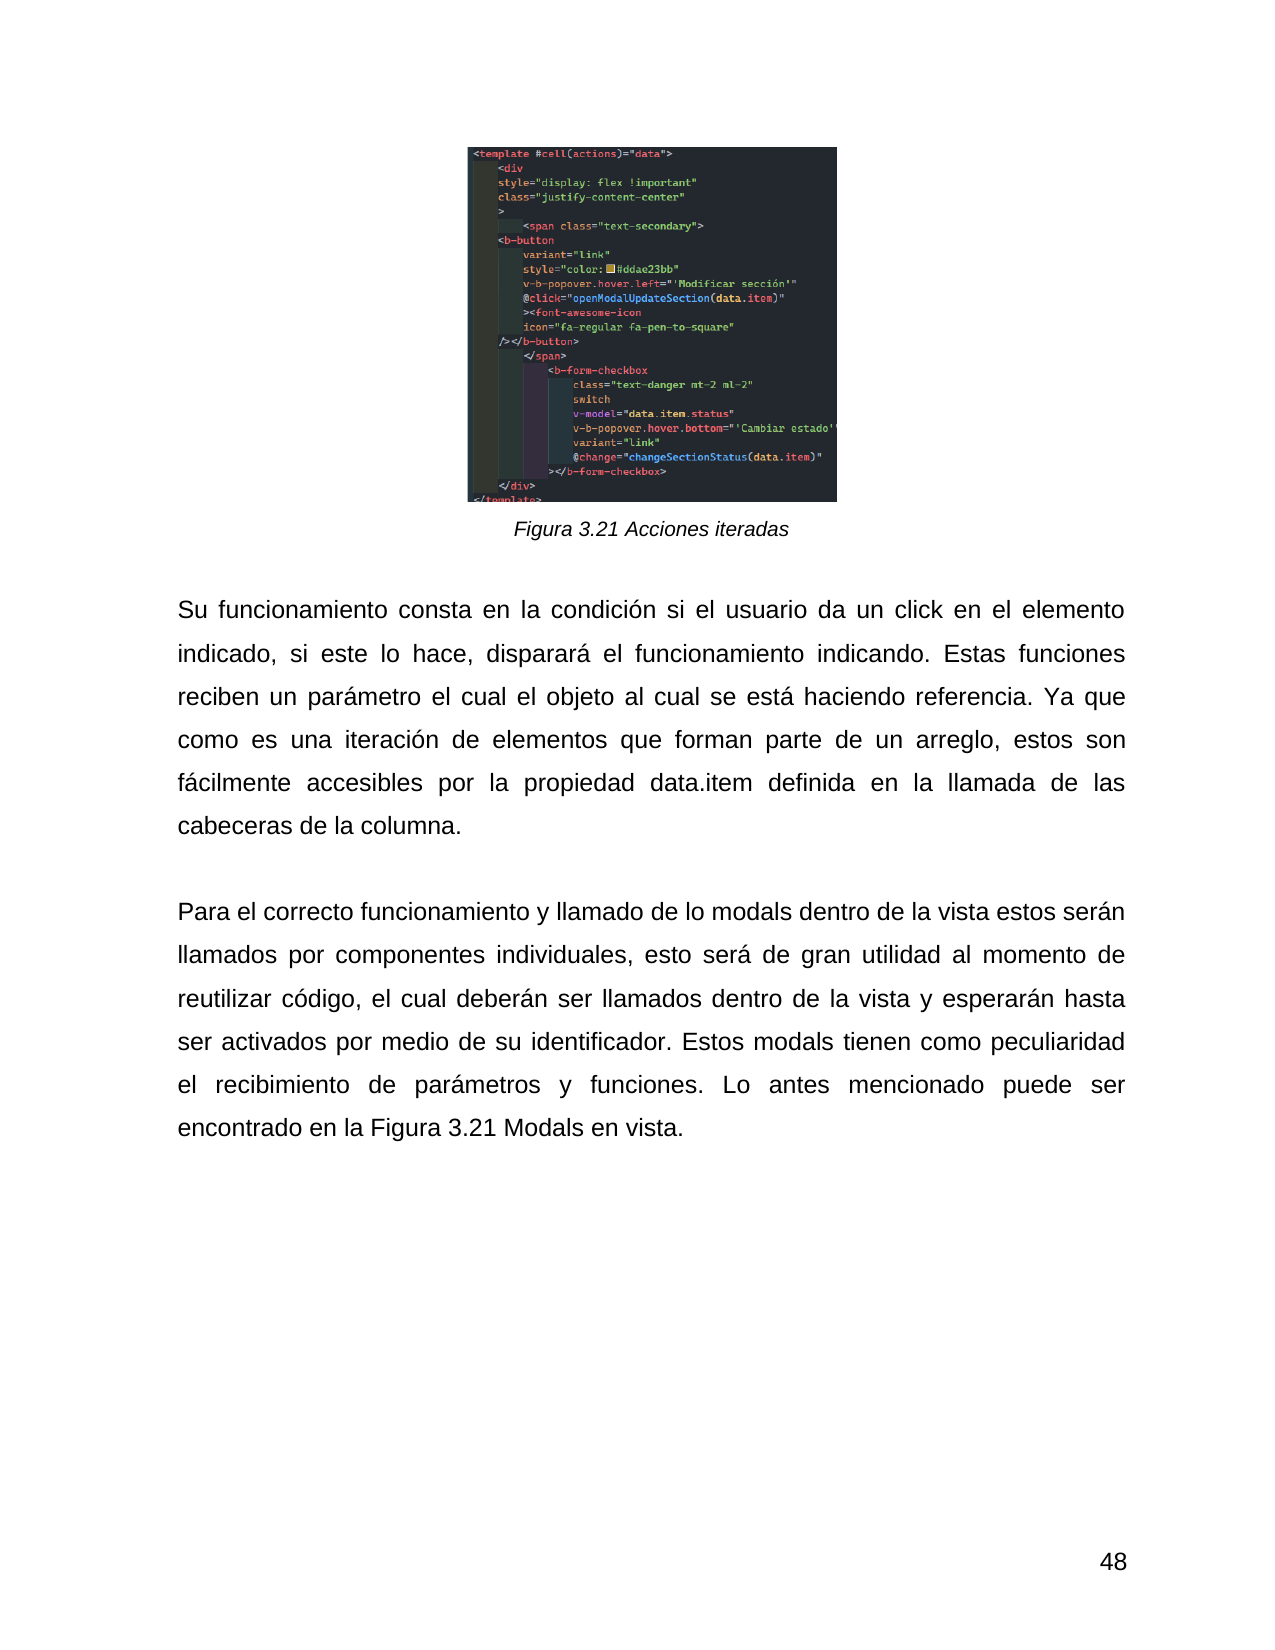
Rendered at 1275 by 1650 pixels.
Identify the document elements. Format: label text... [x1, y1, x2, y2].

text Su funcionamiento consta en la condición si el usuario da un click en el elemento indicado, si este lo hace, disparará el funcionamiento indicando. Estas funciones reciben un parámetro el cual el objeto al cual se está haciendo referencia. Ya que como es una iteración de elementos que forman parte de un arreglo, estos son fácilmente accesibles por la propiedad data.item definida en la llamada de las cabeceras de la columna. [177, 596, 1127, 840]
text Para el correcto funcionamiento y llamado de lo modals dentro de la vista estos serán llamados por componentes individuales, esto será de gran utilidad al momento de reutilizar código, el cual deberán ser llamados dentro de la vista y esperarán hasta ser activados por medio de su identificador. Estos modals tienen como peculiaridad el recibimiento de parámetros y funciones. Lo antes mencionado puede ser encontrado en la Figura 3.21 Modals en vista. [177, 897, 1127, 1142]
picture [467, 147, 837, 502]
